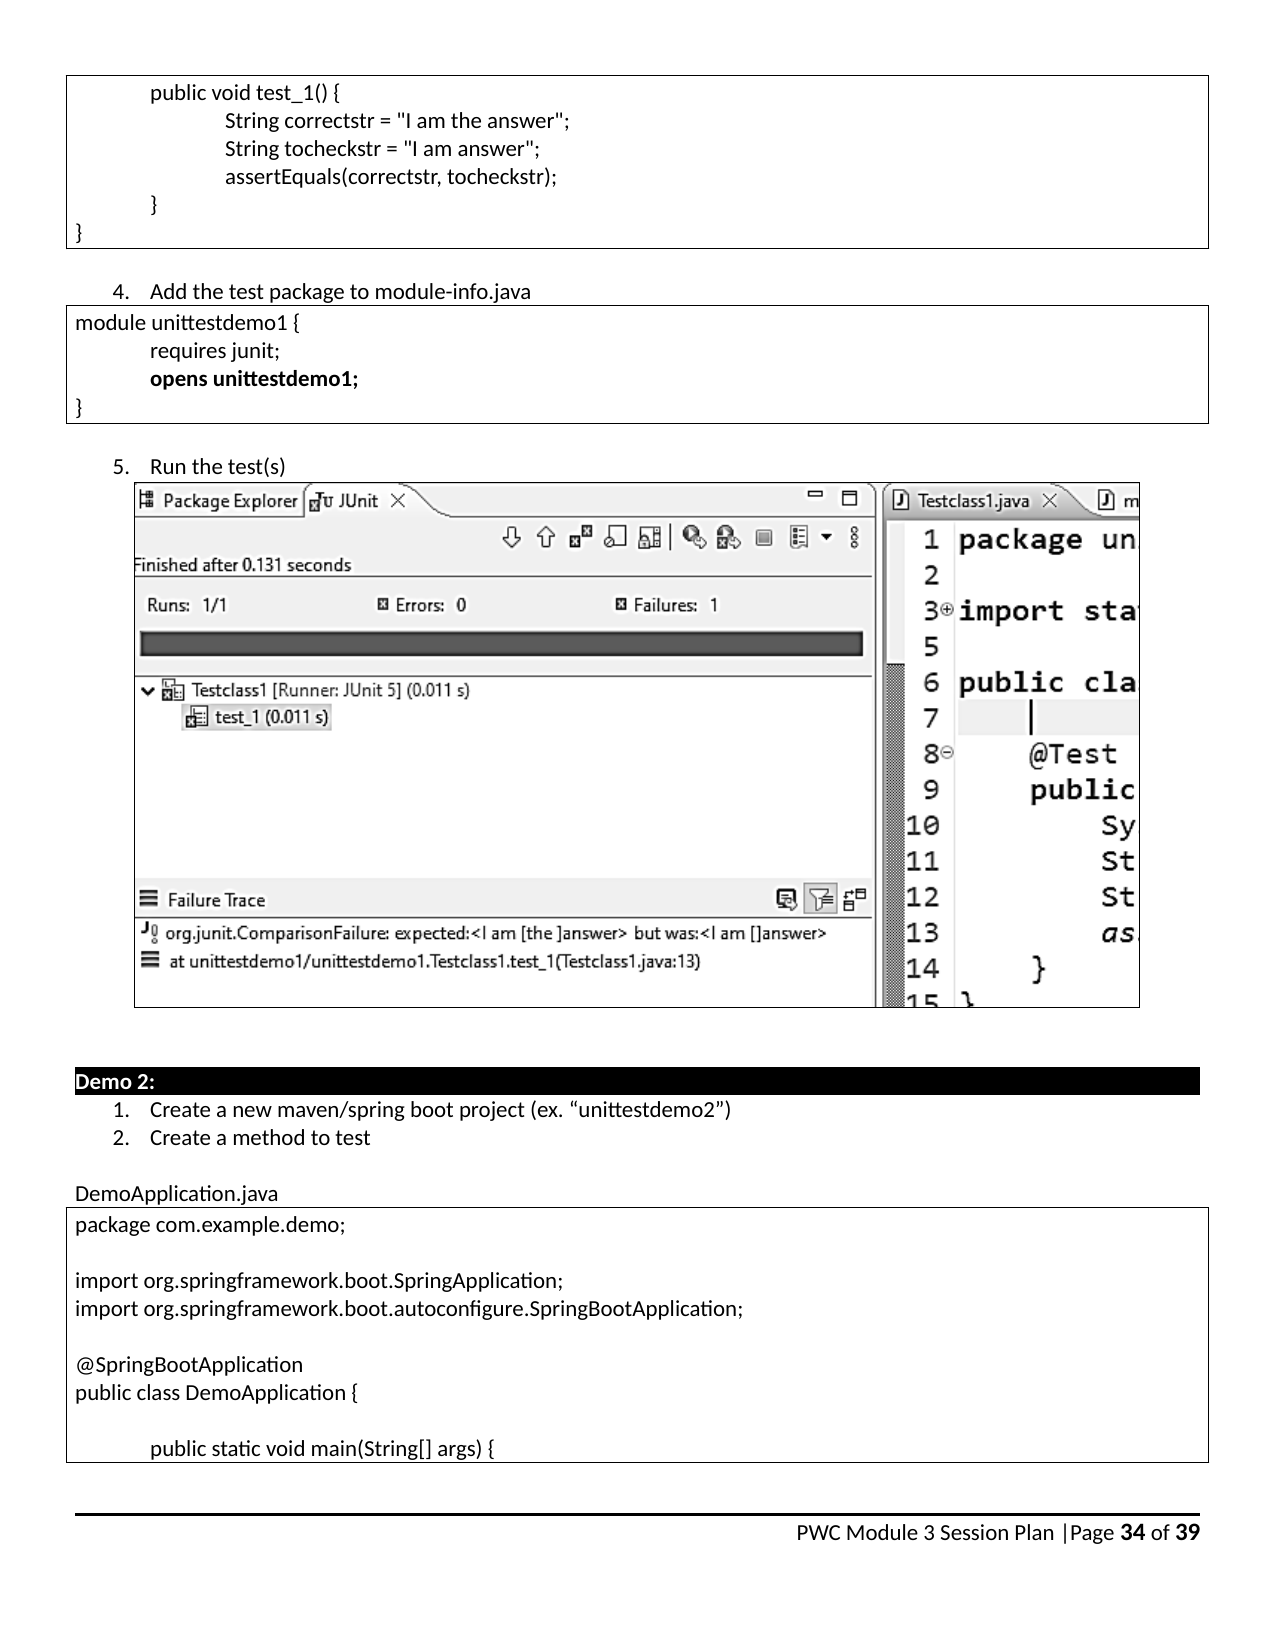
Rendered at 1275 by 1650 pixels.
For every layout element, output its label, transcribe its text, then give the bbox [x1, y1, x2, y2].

text requires junit; [75, 337, 1200, 364]
text package com.example.demo; [67, 1208, 1208, 1238]
text public static void main(String[] args) { [75, 1434, 1200, 1462]
text import org.springframework.boot.SpringApplication; [75, 1266, 1200, 1294]
text opens unittestdemo1; [75, 364, 1200, 389]
text } [75, 190, 1200, 215]
list Create a new maven/spring boot project (ex. “unittestdemo2”) [112, 1095, 1200, 1123]
text Demo 2: [75, 1067, 1200, 1095]
text public class DemoApplication { [75, 1378, 1200, 1407]
text String correctstr = "I am the answer"; [75, 106, 1200, 134]
text module unittestdemo1 { [67, 306, 1208, 337]
text } [67, 389, 1208, 423]
text public void test_1() { [67, 76, 1208, 106]
text import org.springframework.boot.autoconfigure.SpringBootApplication; [75, 1294, 1200, 1322]
text String tocheckstr = "I am answer"; [75, 134, 1200, 162]
text DemoApplication.java [75, 1179, 1200, 1207]
text assertEquals(correctstr, tocheckstr); [75, 162, 1200, 190]
text @SpringBootApplication [75, 1351, 1200, 1378]
list Run the test(s) [112, 452, 1200, 480]
list Add the test package to module-info.java [112, 277, 1200, 305]
list Create a method to test [112, 1123, 1200, 1151]
text } [67, 215, 1208, 248]
